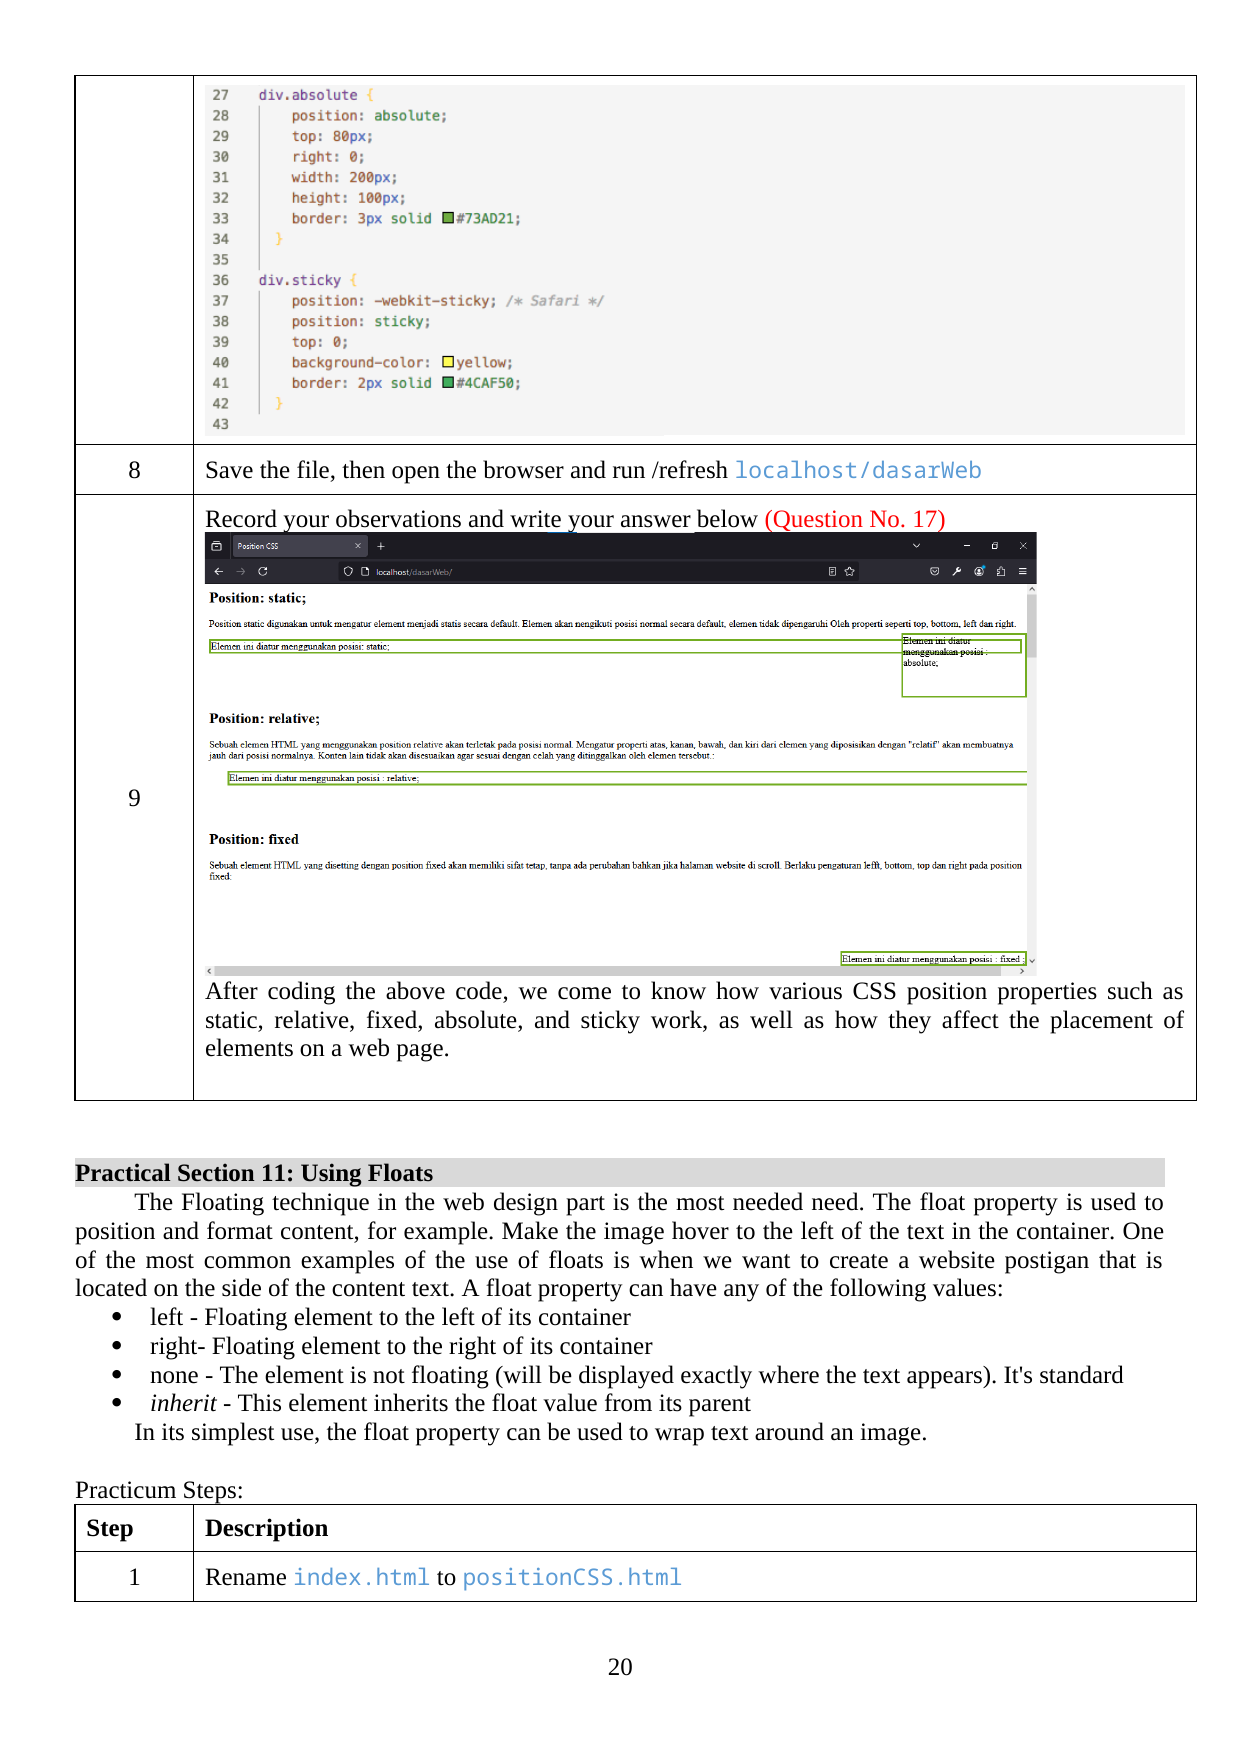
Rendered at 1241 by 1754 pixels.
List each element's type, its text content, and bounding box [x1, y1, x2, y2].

list right- Floating element to the right of its container [112, 1331, 1165, 1360]
picture [204, 532, 1037, 976]
table_cell 7 [76, 76, 193, 444]
table_cell Rename index.html to positionCSS.html [194, 1552, 1196, 1601]
table_cell [194, 76, 1196, 444]
picture [204, 85, 664, 436]
table_header Description [194, 1505, 1196, 1551]
list none - The element is not floating (will be displayed exactly where the text appears). It's standard [112, 1360, 1165, 1388]
list inherit - This element inherits the float value from its parent [112, 1388, 1165, 1417]
text Practical Section 11: Using Floats [75, 1158, 1165, 1187]
table_cell Save the file, then open the browser and run /refresh localhost/dasarWeb [194, 445, 1196, 494]
text In its simplest use, the float property can be used to wrap text around an image. [75, 1417, 1165, 1446]
table_cell 1 [76, 1552, 193, 1601]
table_cell Record your observations and write your answer below (Question No. 17) After coding the above code, we come to know how various CSS position properties such as static, relative, fixed, absolute, and sticky work, as well as how they affect the placement of elements on a web page. [194, 495, 1196, 1100]
text The Floating technique in the web design part is the most needed need. The float property is used to position and format content, for example. Make the image hover to the left of the text in the container. One of the most common examples of the use of floats is when we want to create a website postigan that is located on the side of the content text. A float property can have any of the following values: [75, 1187, 1165, 1302]
list left - Floating element to the left of its container [112, 1302, 1165, 1331]
table_header Step [76, 1505, 193, 1551]
text Practicum Steps: [75, 1475, 1165, 1503]
table_cell 9 [76, 495, 193, 1100]
table_cell 8 [76, 445, 193, 494]
